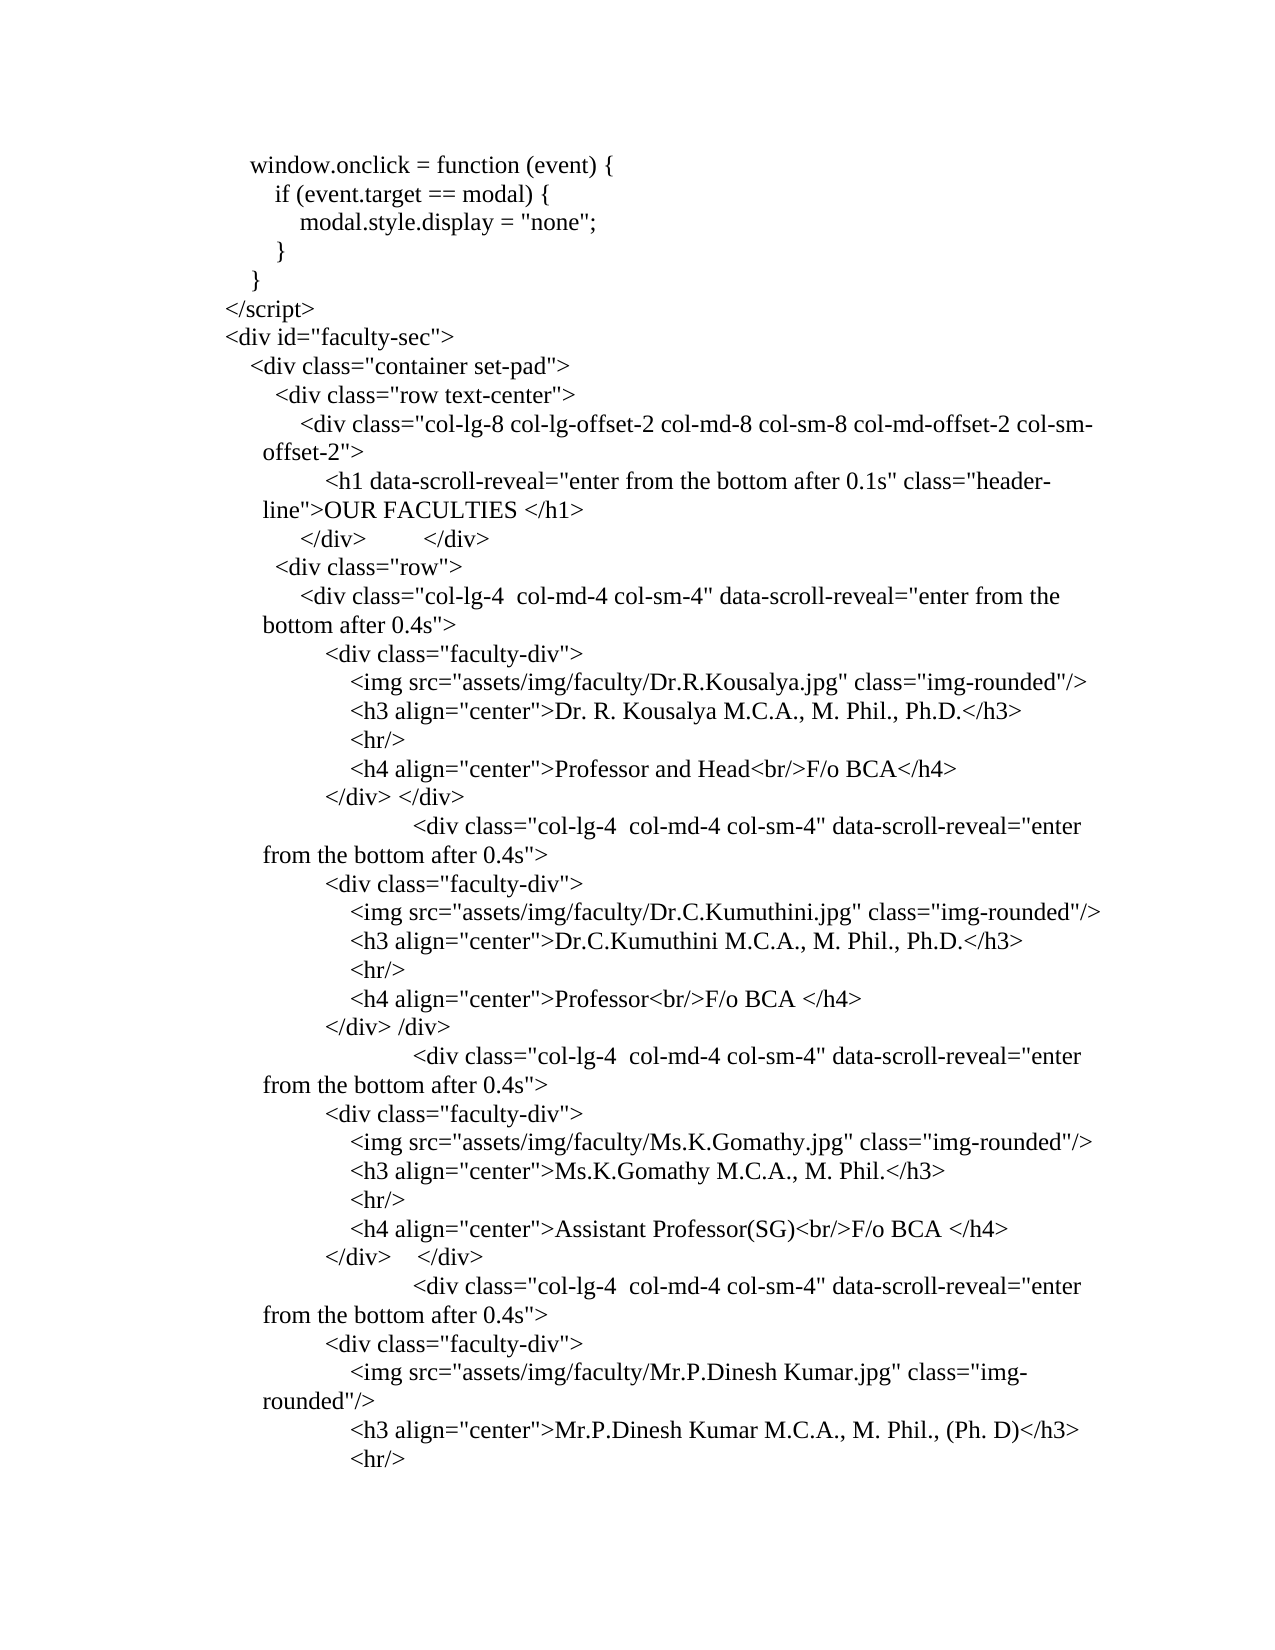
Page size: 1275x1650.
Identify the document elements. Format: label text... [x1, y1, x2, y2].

list <div class="col-lg-4 col-md-4 col-sm-4" data-scroll-reveal="enter from the bottom after 0.4s"> [224, 581, 1125, 639]
list if (event.target == modal) { [224, 179, 1125, 207]
list <div class="faculty-div"> [224, 1099, 1125, 1127]
list <div class="container set-pad"> [224, 351, 1125, 380]
list <img src="assets/img/faculty/Ms.K.Gomathy.jpg" class="img-rounded"/> [224, 1127, 1125, 1156]
list </div> </div> [224, 524, 1125, 552]
list <div class="col-lg-4 col-md-4 col-sm-4" data-scroll-reveal="enter from the bottom after 0.4s"> [224, 1271, 1125, 1329]
list <hr/> [224, 1444, 1125, 1472]
list </script> [224, 294, 1125, 322]
list <h3 align="center">Dr.C.Kumuthini M.C.A., M. Phil., Ph.D.</h3> [224, 926, 1125, 955]
list <img src="assets/img/faculty/Dr.R.Kousalya.jpg" class="img-rounded"/> [224, 667, 1125, 696]
list <hr/> [224, 1185, 1125, 1214]
list <h4 align="center">Professor<br/>F/o BCA </h4> [224, 984, 1125, 1012]
list <h3 align="center">Mr.P.Dinesh Kumar M.C.A., M. Phil., (Ph. D)</h3> [224, 1415, 1125, 1444]
list } [224, 236, 1125, 265]
list <hr/> [224, 725, 1125, 754]
list <h1 data-scroll-reveal="enter from the bottom after 0.1s" class="header-line">OUR FACULTIES </h1> [224, 466, 1125, 524]
list modal.style.display = "none"; [224, 207, 1125, 236]
list <div class="faculty-div"> [224, 639, 1125, 667]
list window.onclick = function (event) { [224, 150, 1125, 179]
list </div> </div> [224, 1242, 1125, 1271]
list <div class="row text-center"> [224, 380, 1125, 409]
list <div class="col-lg-4 col-md-4 col-sm-4" data-scroll-reveal="enter from the bottom after 0.4s"> [224, 1041, 1125, 1099]
list <div class="col-lg-4 col-md-4 col-sm-4" data-scroll-reveal="enter from the bottom after 0.4s"> [224, 811, 1125, 869]
list <h3 align="center">Ms.K.Gomathy M.C.A., M. Phil.</h3> [224, 1156, 1125, 1185]
list </div> </div> [224, 782, 1125, 811]
list <img src="assets/img/faculty/Mr.P.Dinesh Kumar.jpg" class="img-rounded"/> [224, 1357, 1125, 1415]
list <div class="col-lg-8 col-lg-offset-2 col-md-8 col-sm-8 col-md-offset-2 col-sm-offset-2"> [224, 409, 1125, 466]
list </div> /div> [224, 1012, 1125, 1041]
list } [224, 265, 1125, 294]
list <img src="assets/img/faculty/Dr.C.Kumuthini.jpg" class="img-rounded"/> [224, 897, 1125, 926]
list <h4 align="center">Professor and Head<br/>F/o BCA</h4> [224, 754, 1125, 782]
list <div class="faculty-div"> [224, 1329, 1125, 1357]
list <div class="faculty-div"> [224, 869, 1125, 897]
list <h3 align="center">Dr. R. Kousalya M.C.A., M. Phil., Ph.D.</h3> [224, 696, 1125, 725]
list <h4 align="center">Assistant Professor(SG)<br/>F/o BCA </h4> [224, 1214, 1125, 1242]
list <hr/> [224, 955, 1125, 984]
list <div id="faculty-sec"> [224, 322, 1125, 351]
list <div class="row"> [224, 552, 1125, 581]
